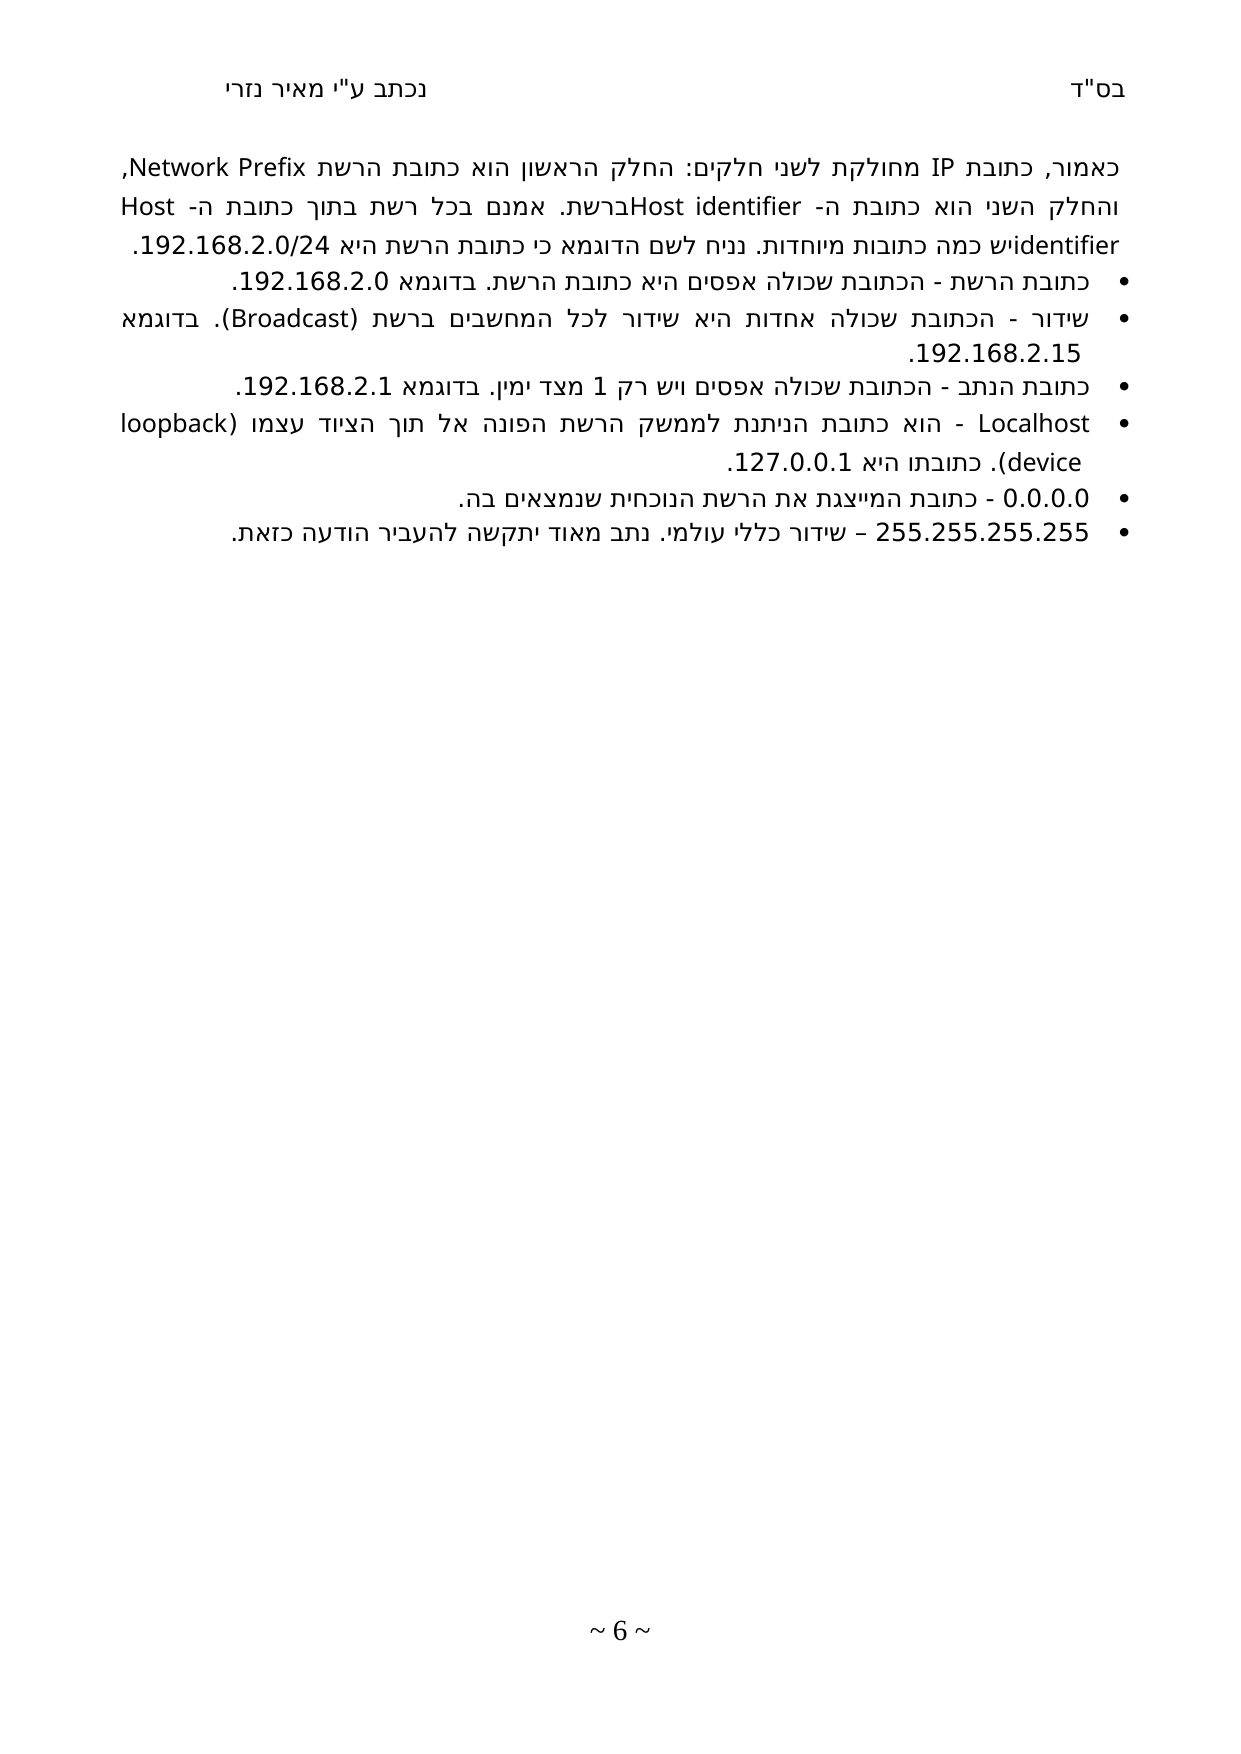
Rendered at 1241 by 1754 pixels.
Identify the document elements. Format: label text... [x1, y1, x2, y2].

list שידור - הכתובת שכולה אחדות היא שידור לכל המחשבים ברשת (Broadcast). בדוגמא 192.168.2.15. [121, 300, 1120, 368]
text כאמור, כתובת IP מחולקת לשני חלקים: החלק הראשון הוא כתובת הרשת Network Prefix, והחלק השני הוא כתובת ה- Host identifierברשת. אמנם בכל רשת בתוך כתובת ה- Host identifierיש כמה כתובות מיוחדות. נניח לשם הדוגמא כי כתובת הרשת היא 192.168.2.0/24. [121, 150, 1120, 262]
list 255.255.255.255 – שידור כללי עולמי. נתב מאוד יתקשה להעביר הודעה כזאת. [121, 518, 1120, 547]
list 0.0.0.0 - כתובת המייצגת את הרשת הנוכחית שנמצאים בה. [121, 484, 1120, 513]
list Localhost - הוא כתובת הניתנת לממשק הרשת הפונה אל תוך הציוד עצמו (loopback device). כתובתו היא 127.0.0.1. [121, 406, 1120, 479]
list כתובת הנתב - הכתובת שכולה אפסים ויש רק 1 מצד ימין. בדוגמא 192.168.2.1. [121, 372, 1120, 401]
list כתובת הרשת - הכתובת שכולה אפסים היא כתובת הרשת. בדוגמא 192.168.2.0. [121, 267, 1120, 296]
